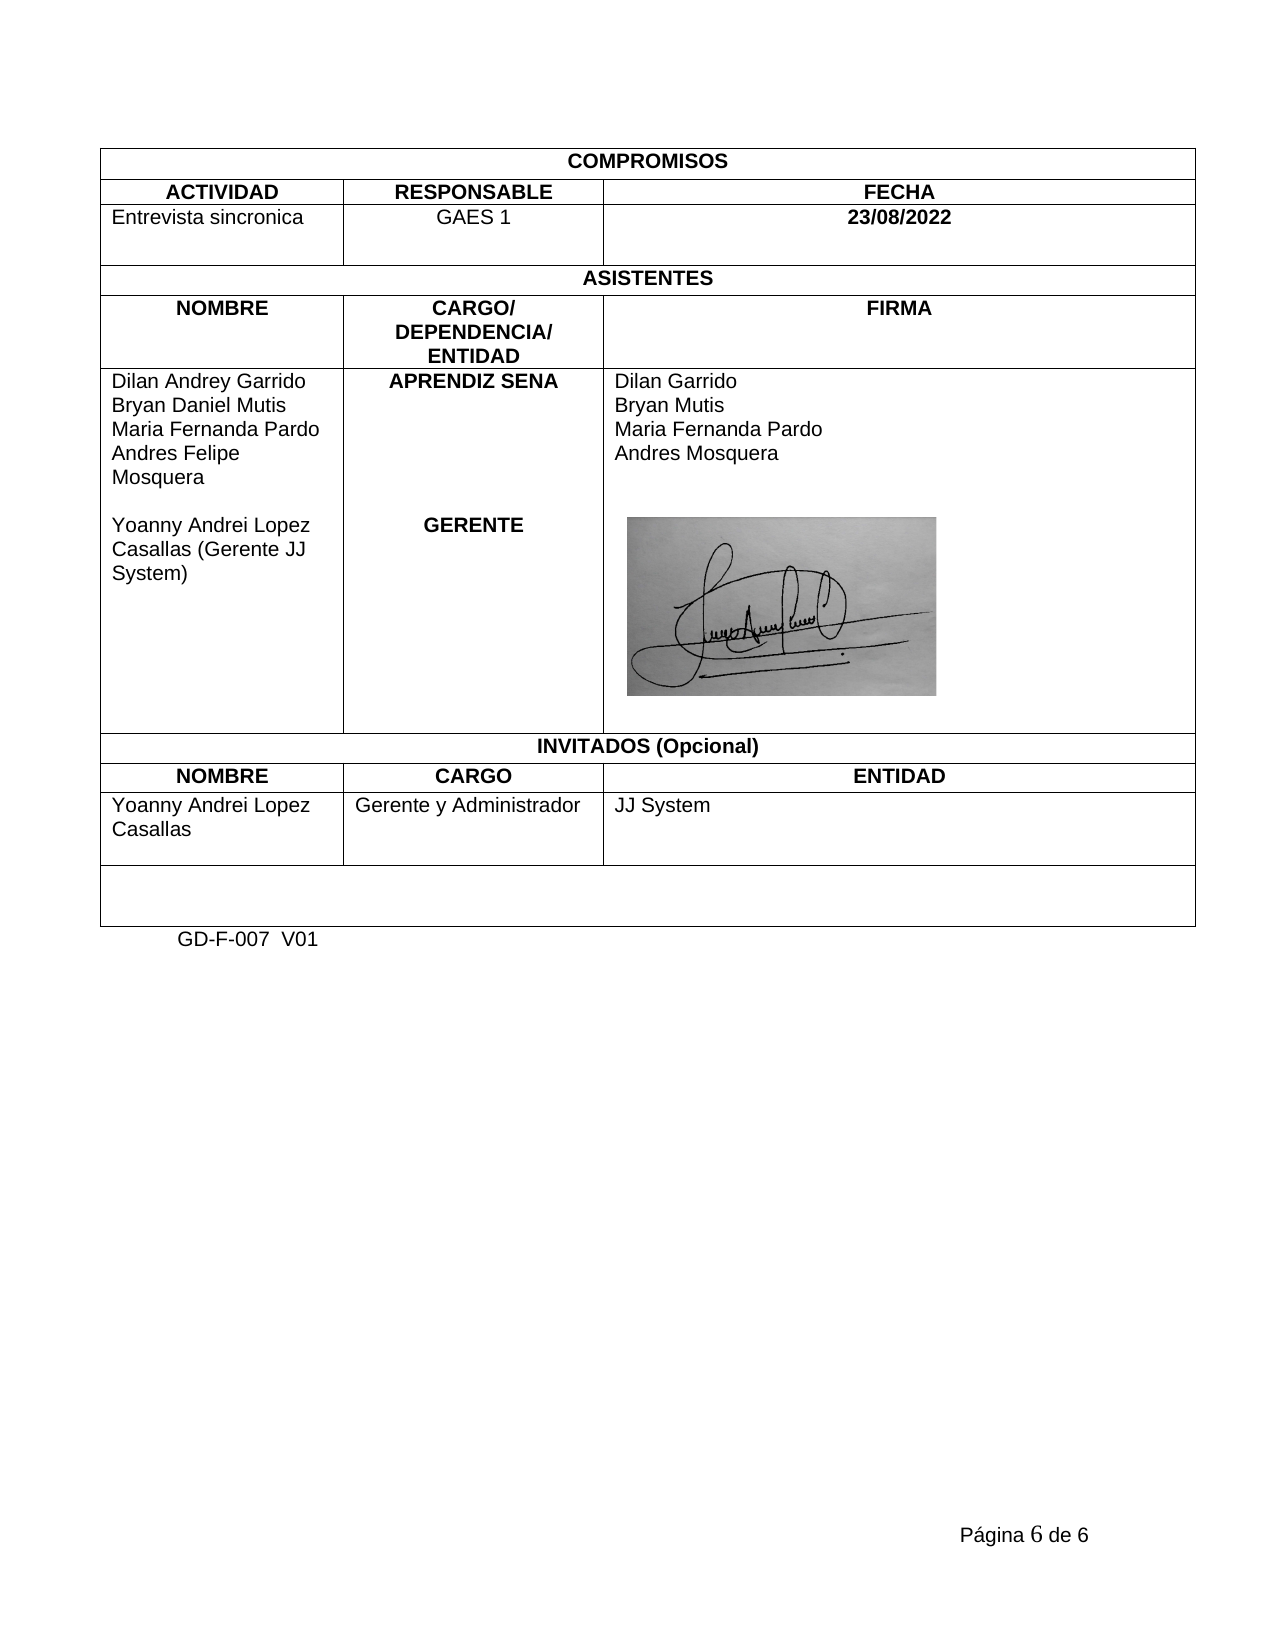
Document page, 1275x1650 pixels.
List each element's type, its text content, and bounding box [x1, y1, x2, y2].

text GD-F-007 V01 [177, 927, 1098, 951]
table_cell COMPROMISOS [101, 149, 1195, 179]
table_cell [101, 866, 1195, 926]
table_cell JJ System [604, 793, 1195, 865]
table_cell APRENDIZ SENA GERENTE [344, 369, 603, 733]
table_cell INVITADOS (Opcional) [101, 734, 1195, 763]
table_cell CARGO/DEPENDENCIA/ENTIDAD [344, 296, 603, 368]
table_cell FIRMA [604, 296, 1195, 368]
table_cell NOMBRE [101, 296, 343, 368]
table_cell ENTIDAD [604, 764, 1195, 792]
picture [627, 517, 937, 696]
table_cell FECHA [604, 180, 1195, 204]
table_cell 23/08/2022 [604, 205, 1195, 265]
table_cell GAES 1 [344, 205, 603, 265]
table_cell NOMBRE [101, 764, 343, 792]
table_cell CARGO [344, 764, 603, 792]
table_cell ACTIVIDAD [101, 180, 343, 204]
table_cell Dilan Andrey Garrido Bryan Daniel Mutis Maria Fernanda Pardo Andres Felipe Mosquera Yoanny Andrei Lopez Casallas (Gerente JJ System) [101, 369, 343, 733]
table_cell Yoanny Andrei Lopez Casallas [101, 793, 343, 865]
table_cell Entrevista sincronica [101, 205, 343, 265]
table_cell ASISTENTES [101, 266, 1195, 295]
table_cell Gerente y Administrador [344, 793, 603, 865]
table_cell Dilan Garrido Bryan Mutis Maria Fernanda Pardo Andres Mosquera [604, 369, 1195, 733]
table_cell RESPONSABLE [344, 180, 603, 204]
